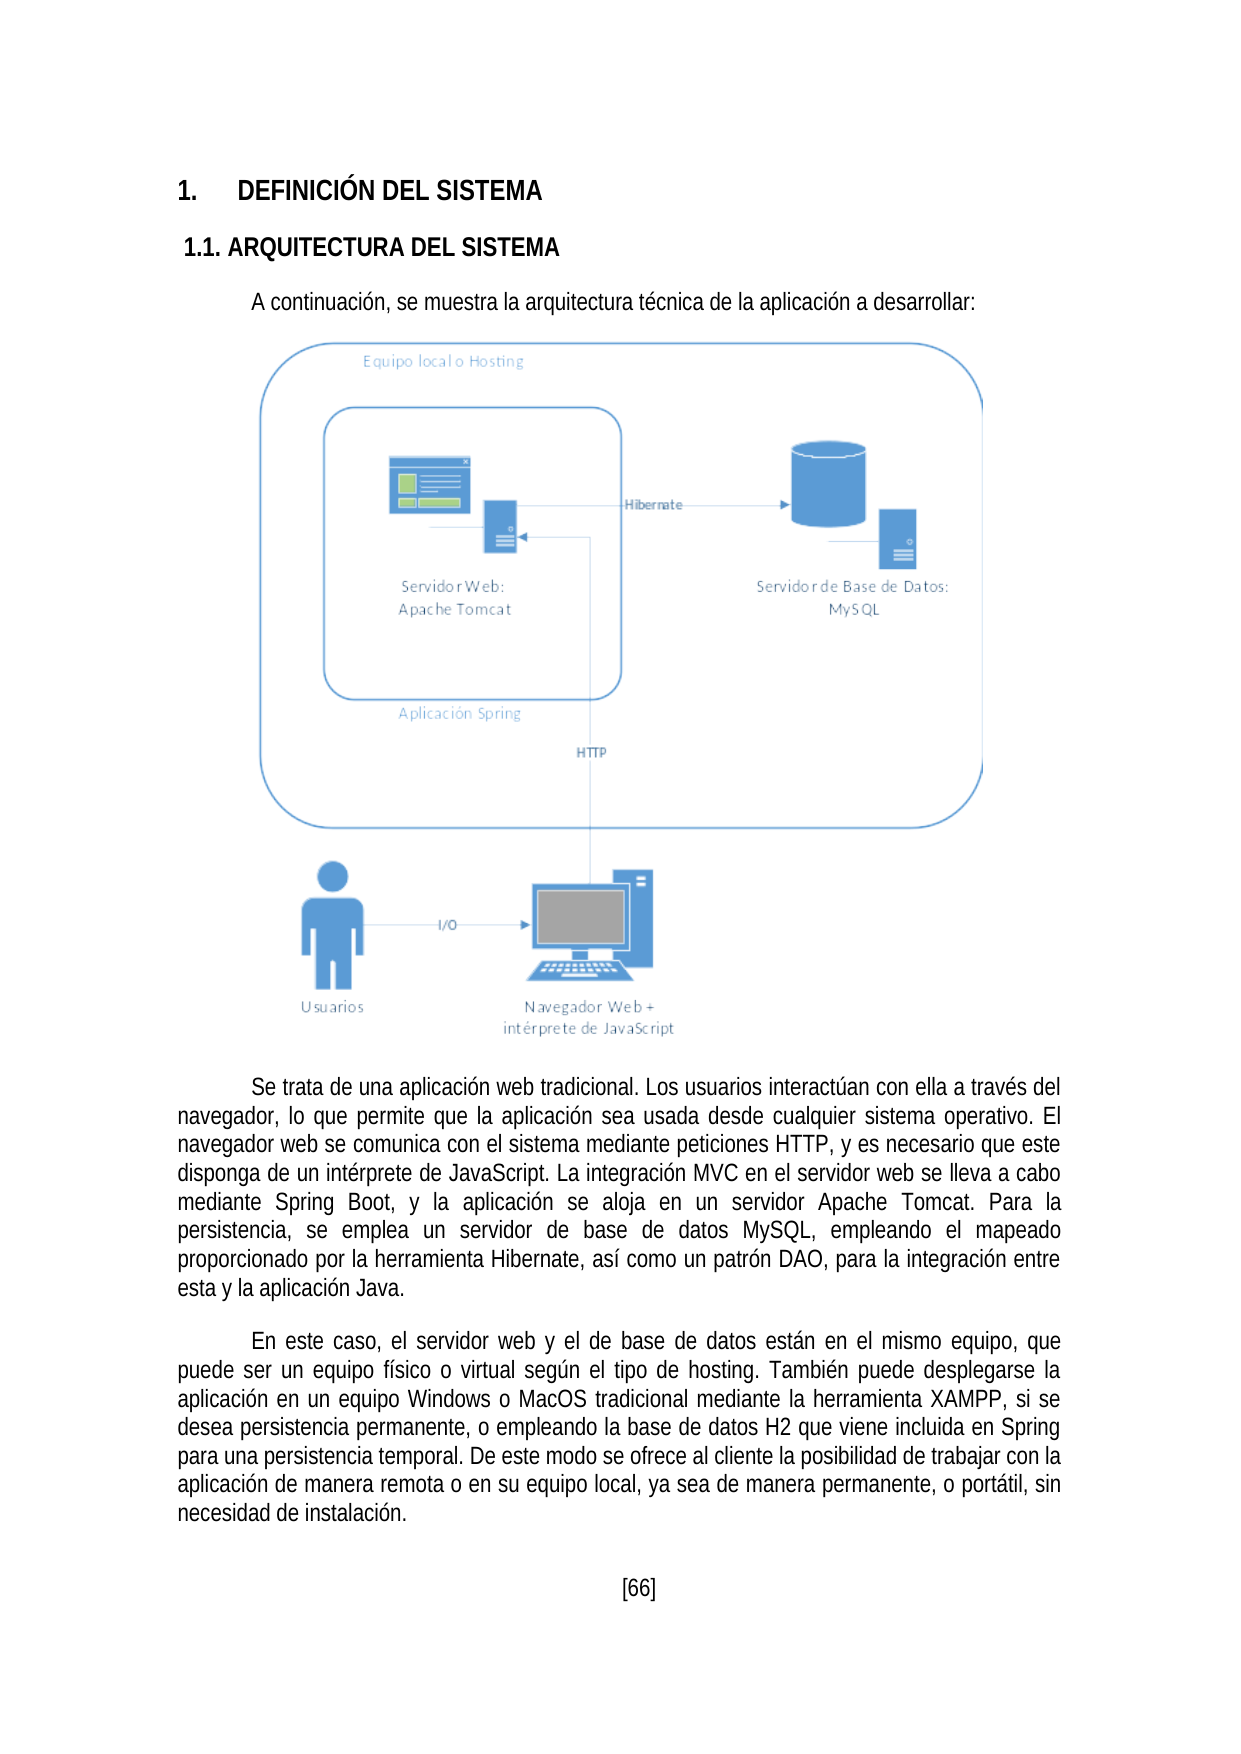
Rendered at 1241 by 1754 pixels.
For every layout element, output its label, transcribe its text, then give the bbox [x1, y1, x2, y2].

text A continuación, se muestra la arquitectura técnica de la aplicación a desarrollar: [177, 287, 1063, 316]
text En este caso, el servidor web y el de base de datos están en el mismo equipo, que puede ser un equipo físico o virtual según el tipo de hosting. También puede desplegarse la aplicación en un equipo Windows o MacOS tradicional mediante la herramienta XAMPP, si se desea persistencia permanente, o empleando la base de datos H2 que viene incluida en Spring para una persistencia temporal. De este modo se ofrece al cliente la posibilidad de trabajar con la aplicación de manera remota o en su equipo local, ya sea de manera permanente, o portátil, sin necesidad de instalación. [177, 1326, 1063, 1527]
subtitle ARQUITECTURA DEL SISTEMA [184, 231, 1063, 262]
subtitle DEFINICIÓN DEL SISTEMA [177, 173, 1063, 206]
text Se trata de una aplicación web tradicional. Los usuarios interactúan con ella a través del navegador, lo que permite que la aplicación sea usada desde cualquier sistema operativo. El navegador web se comunica con el sistema mediante peticiones HTTP, y es necesario que este disponga de un intérprete de JavaScript. La integración MVC en el servidor web se lleva a cabo mediante Spring Boot, y la aplicación se aloja en un servidor Apache Tomcat. Para la persistencia, se emplea un servidor de base de datos MySQL, empleando el mapeado proporcionado por la herramienta Hibernate, así como un patrón DAO, para la integración entre esta y la aplicación Java. [177, 1072, 1063, 1301]
